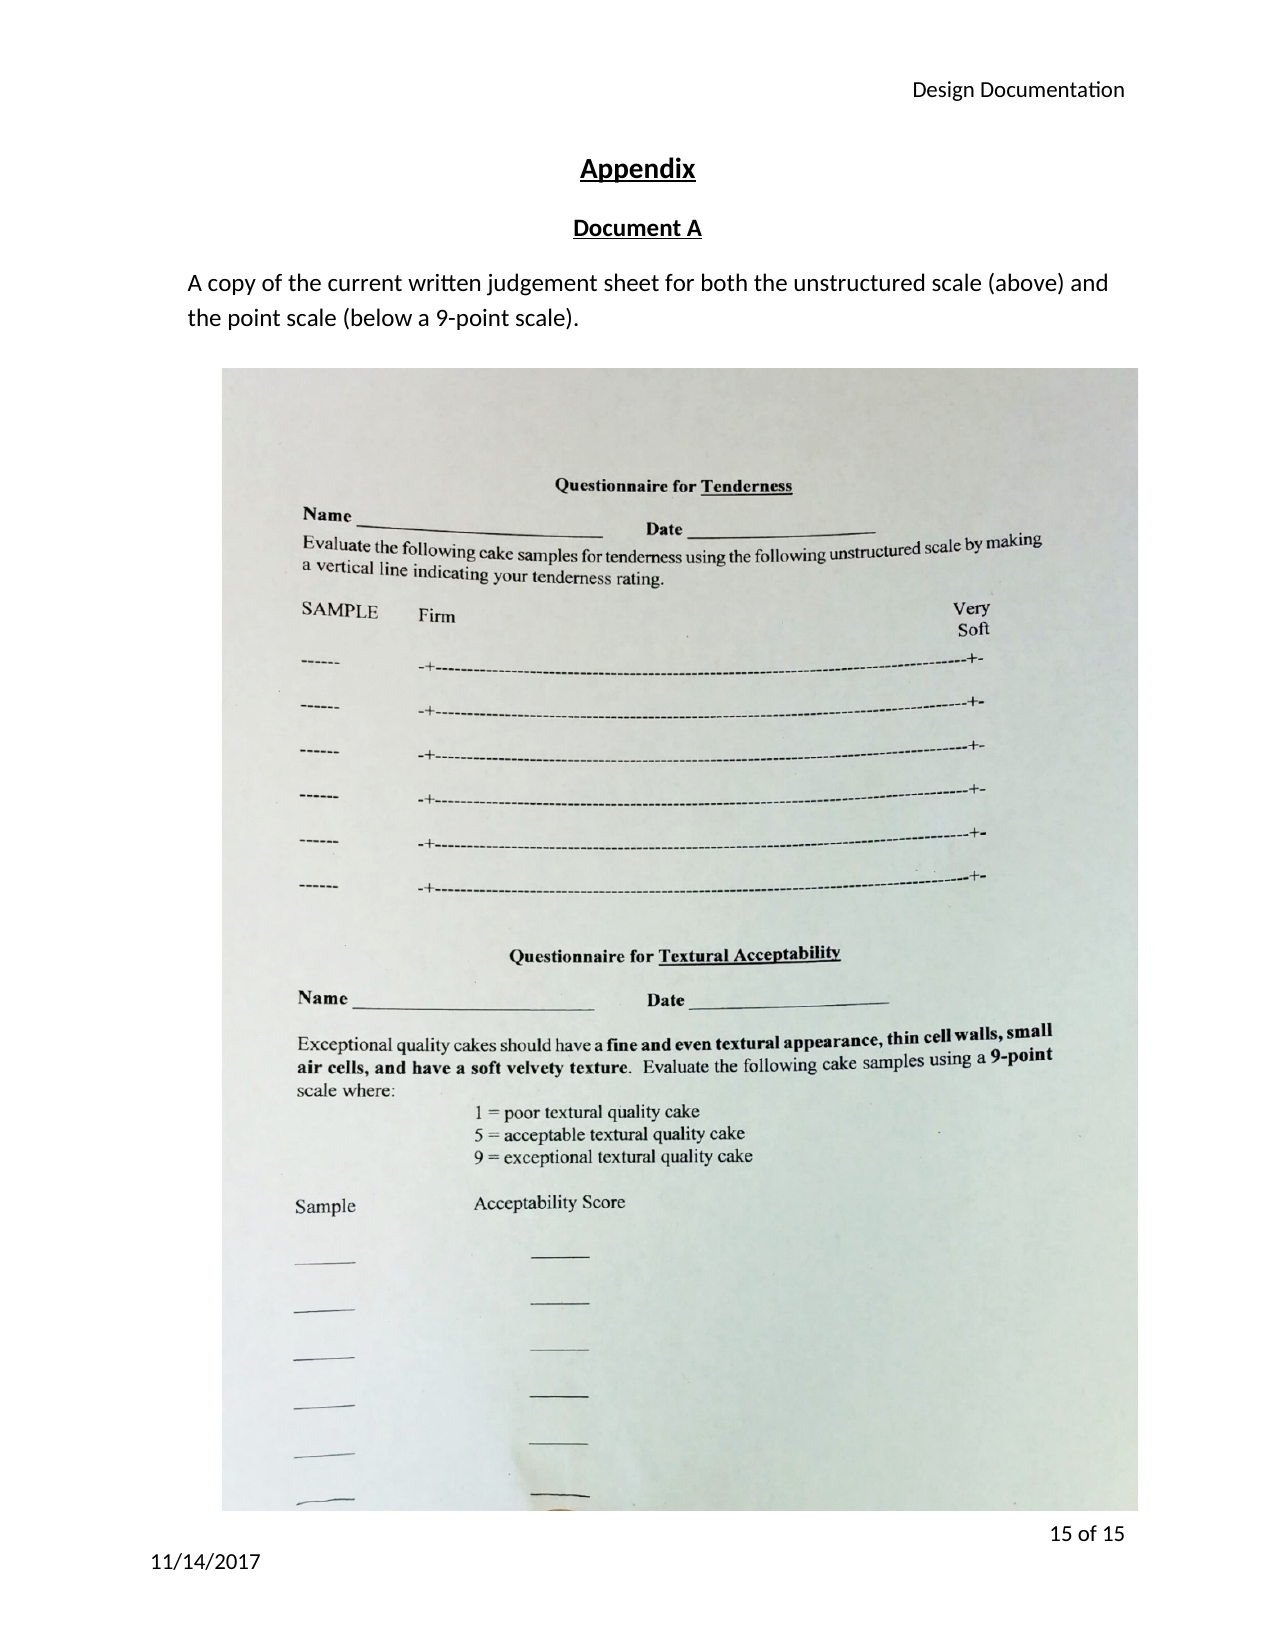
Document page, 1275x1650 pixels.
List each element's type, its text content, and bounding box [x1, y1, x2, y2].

text Document A [150, 212, 1125, 242]
text A copy of the current written judgement sheet for both the unstructured scale (above) and the point scale (below a 9-point scale). [187, 268, 1125, 333]
picture [221, 368, 1139, 1511]
text Appendix [150, 150, 1125, 186]
